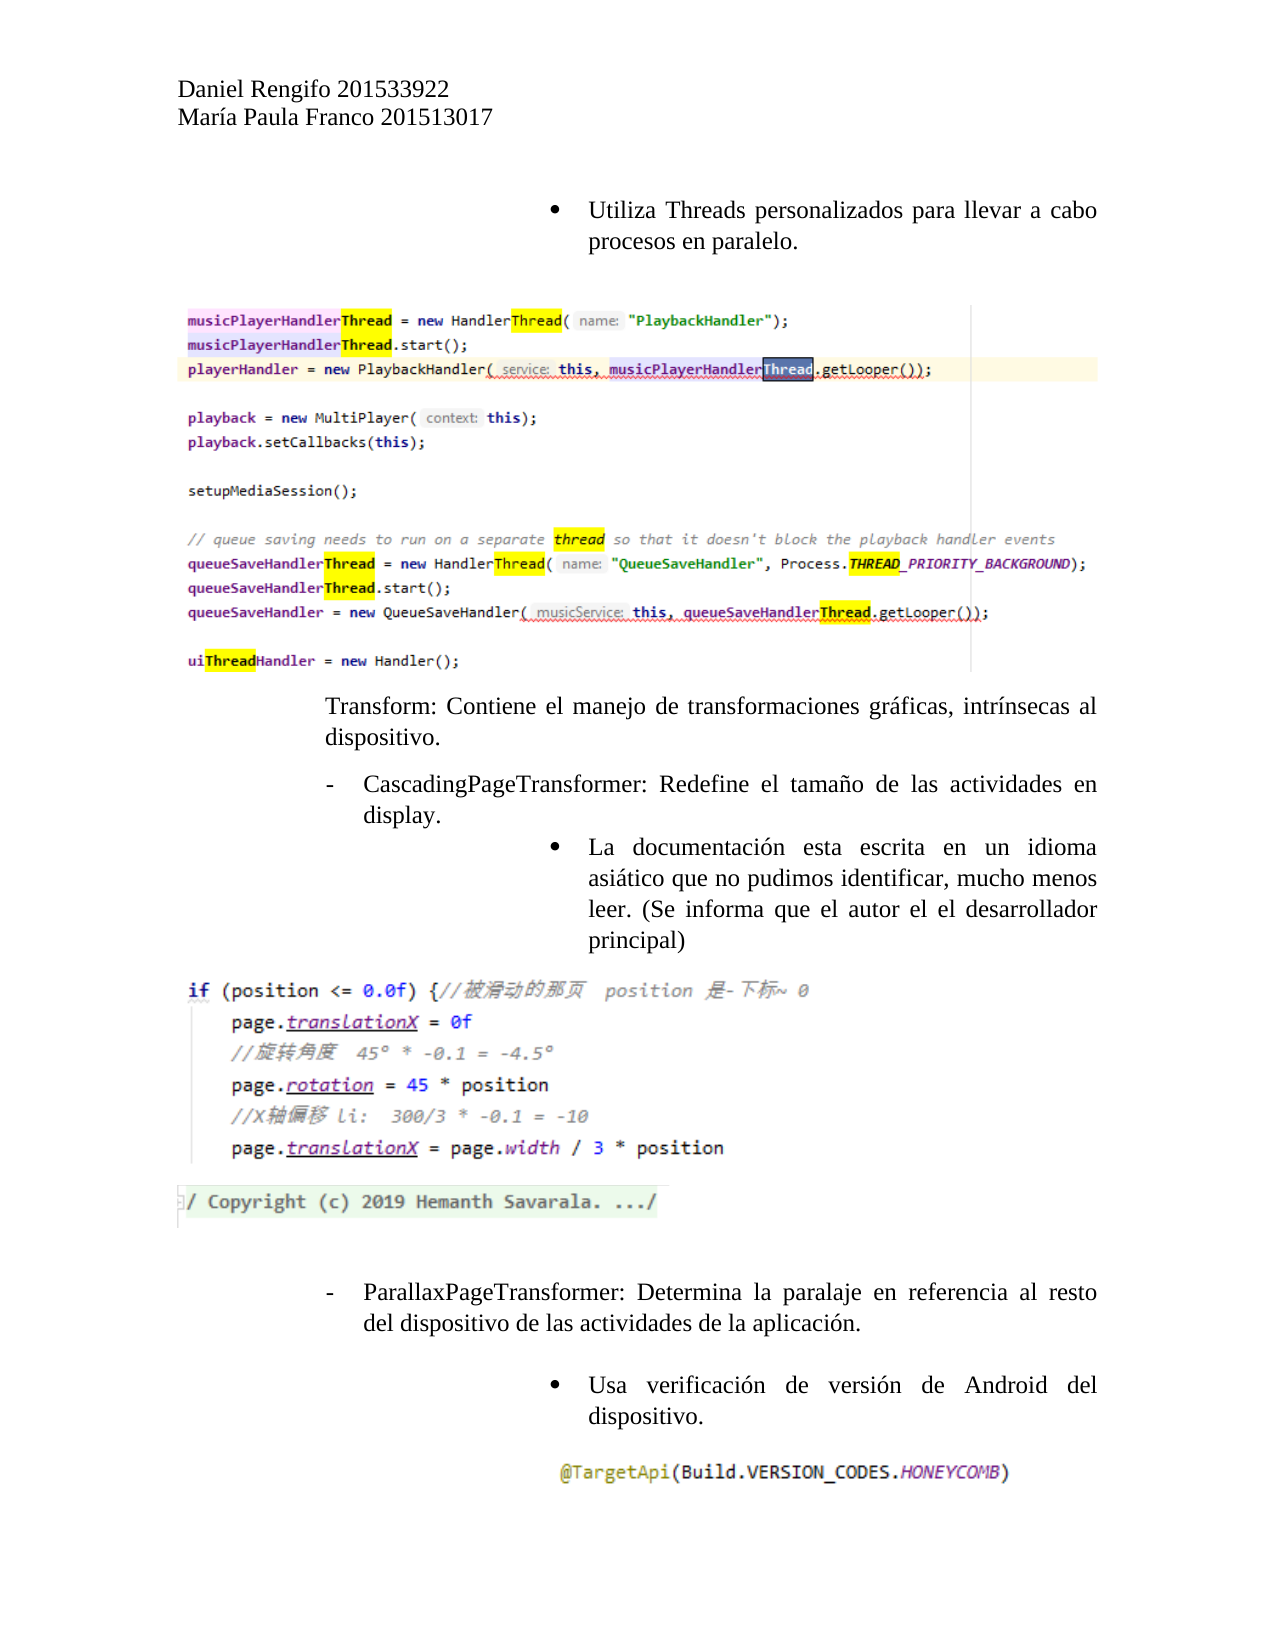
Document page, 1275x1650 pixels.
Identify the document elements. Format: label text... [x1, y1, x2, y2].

list La documentación esta escrita en un idioma asiático que no pudimos identificar, mucho menos leer. (Se informa que el autor el el desarrollador principal) [551, 832, 1098, 953]
picture [177, 305, 1098, 672]
list Utiliza Threads personalizados para llevar a cabo procesos en paralelo. [551, 195, 1098, 255]
list CascadingPageTransformer: Redefine el tamaño de las actividades en display. [326, 769, 1098, 829]
picture [177, 972, 820, 1167]
picture [550, 1448, 1035, 1495]
text Transform: Contiene el manejo de transformaciones gráficas, intrínsecas al dispositivo. [325, 691, 1098, 751]
list Usa verificación de versión de Android del dispositivo. [551, 1370, 1098, 1430]
list ParallaxPageTransformer: Determina la paralaje en referencia al resto del dispositivo de las actividades de la aplicación. [326, 1277, 1098, 1337]
picture [177, 1185, 670, 1228]
